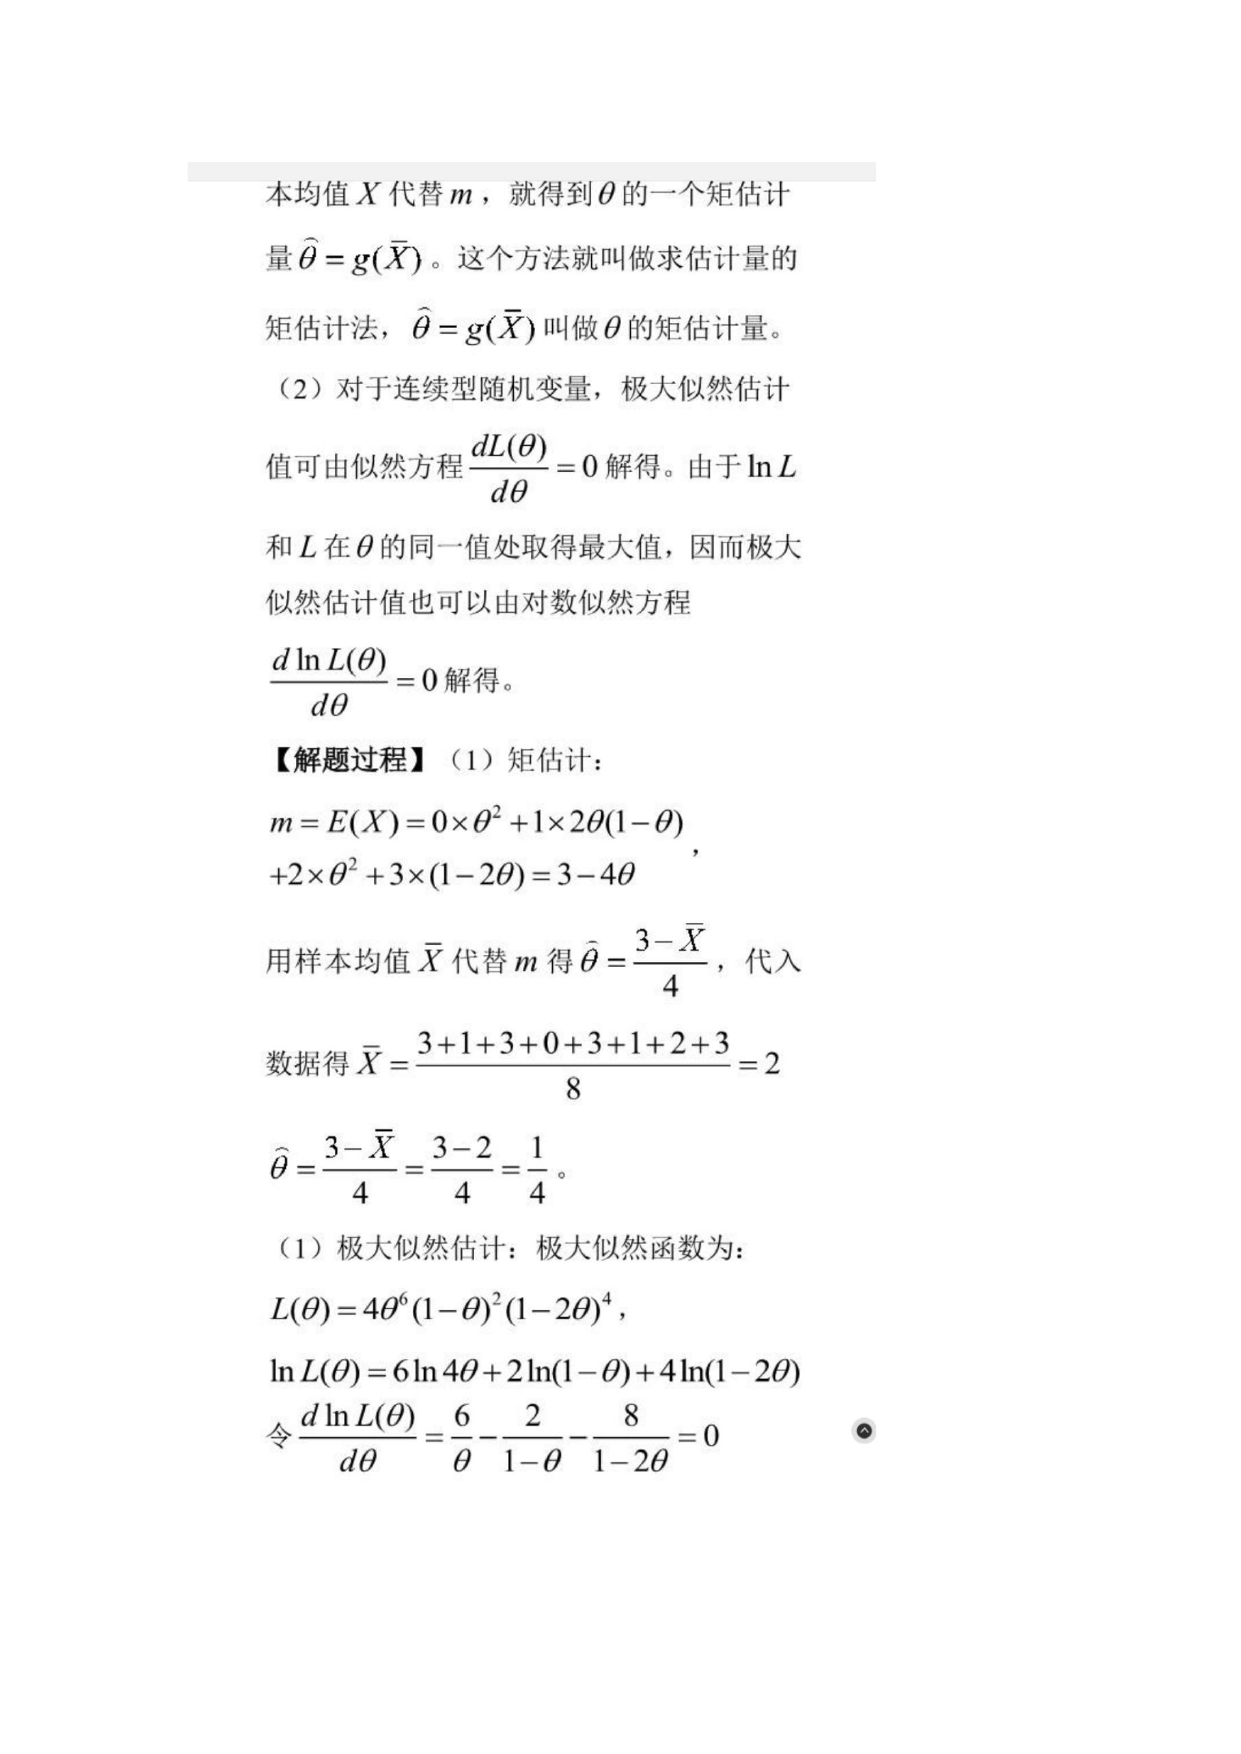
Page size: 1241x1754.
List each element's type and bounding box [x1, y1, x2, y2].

picture [187, 162, 877, 1495]
